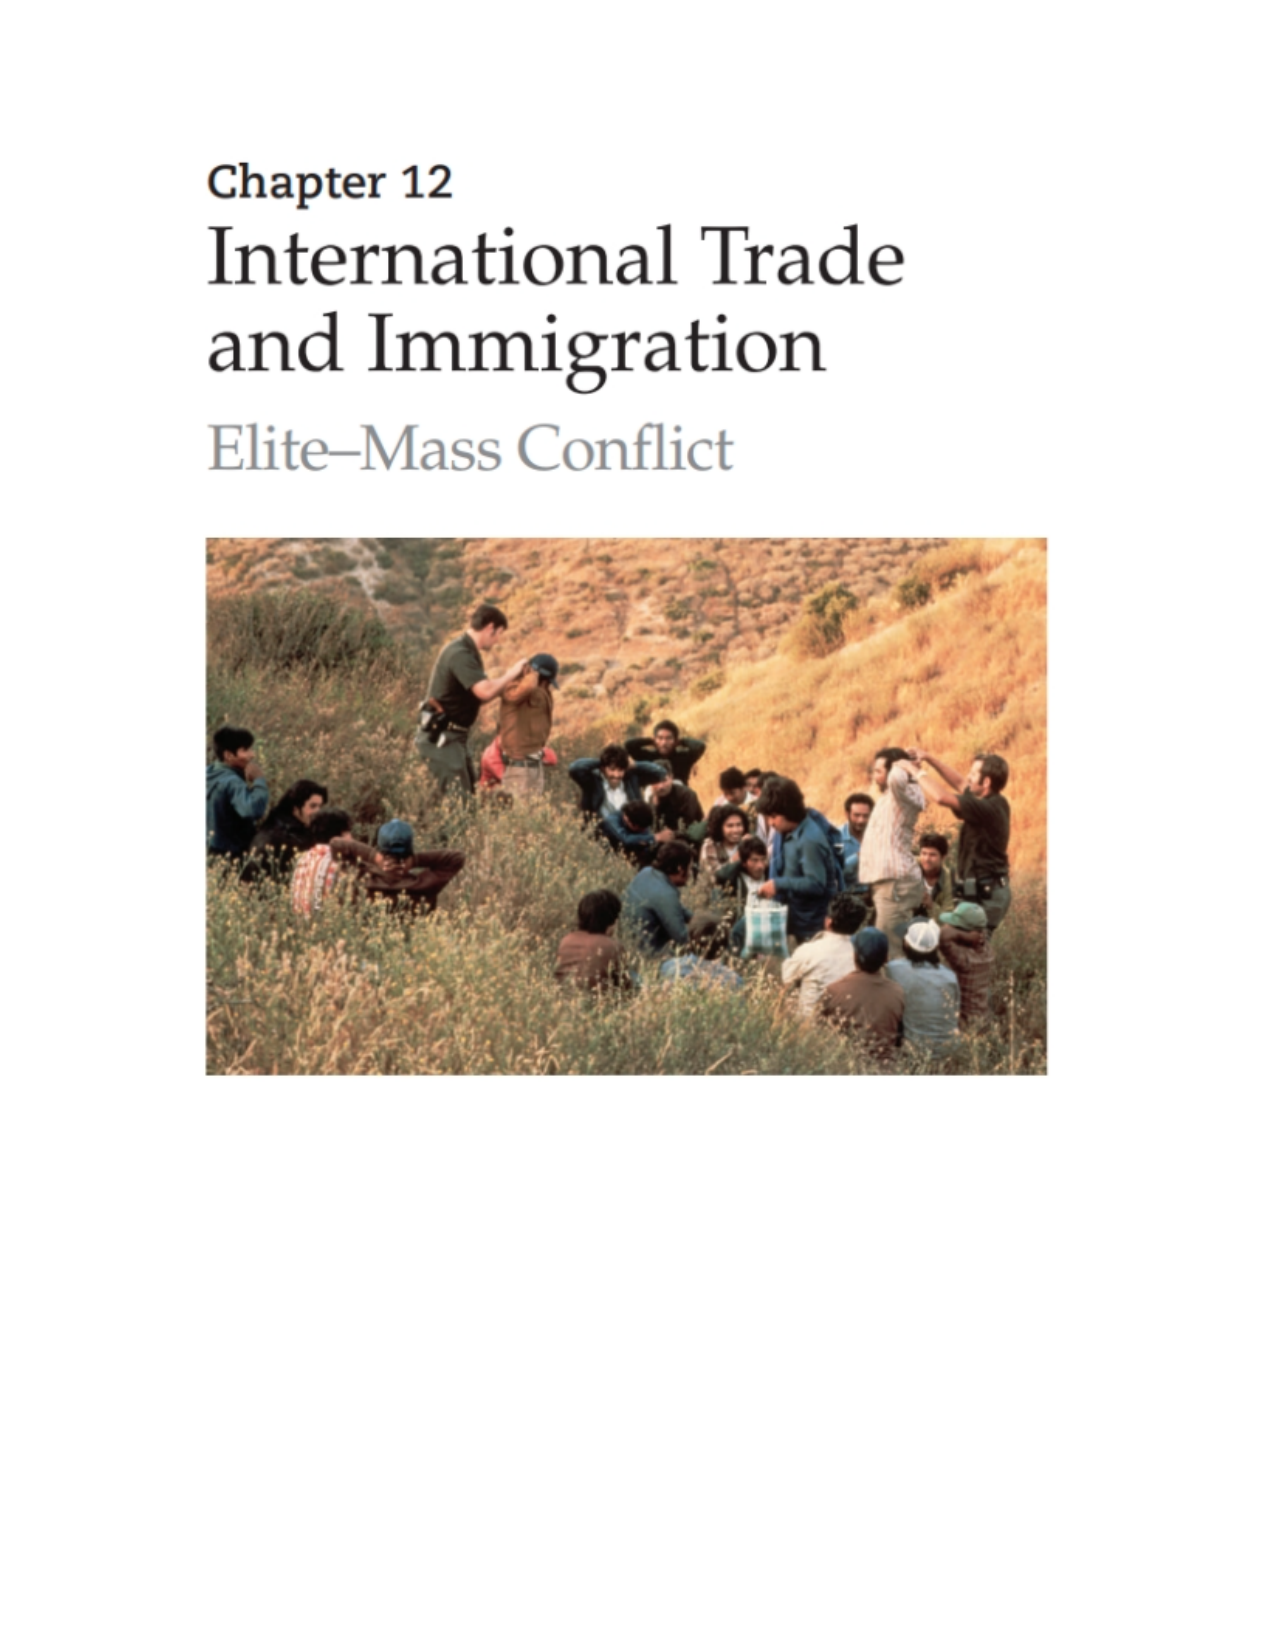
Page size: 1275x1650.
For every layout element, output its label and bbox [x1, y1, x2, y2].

picture [150, 150, 1125, 1082]
